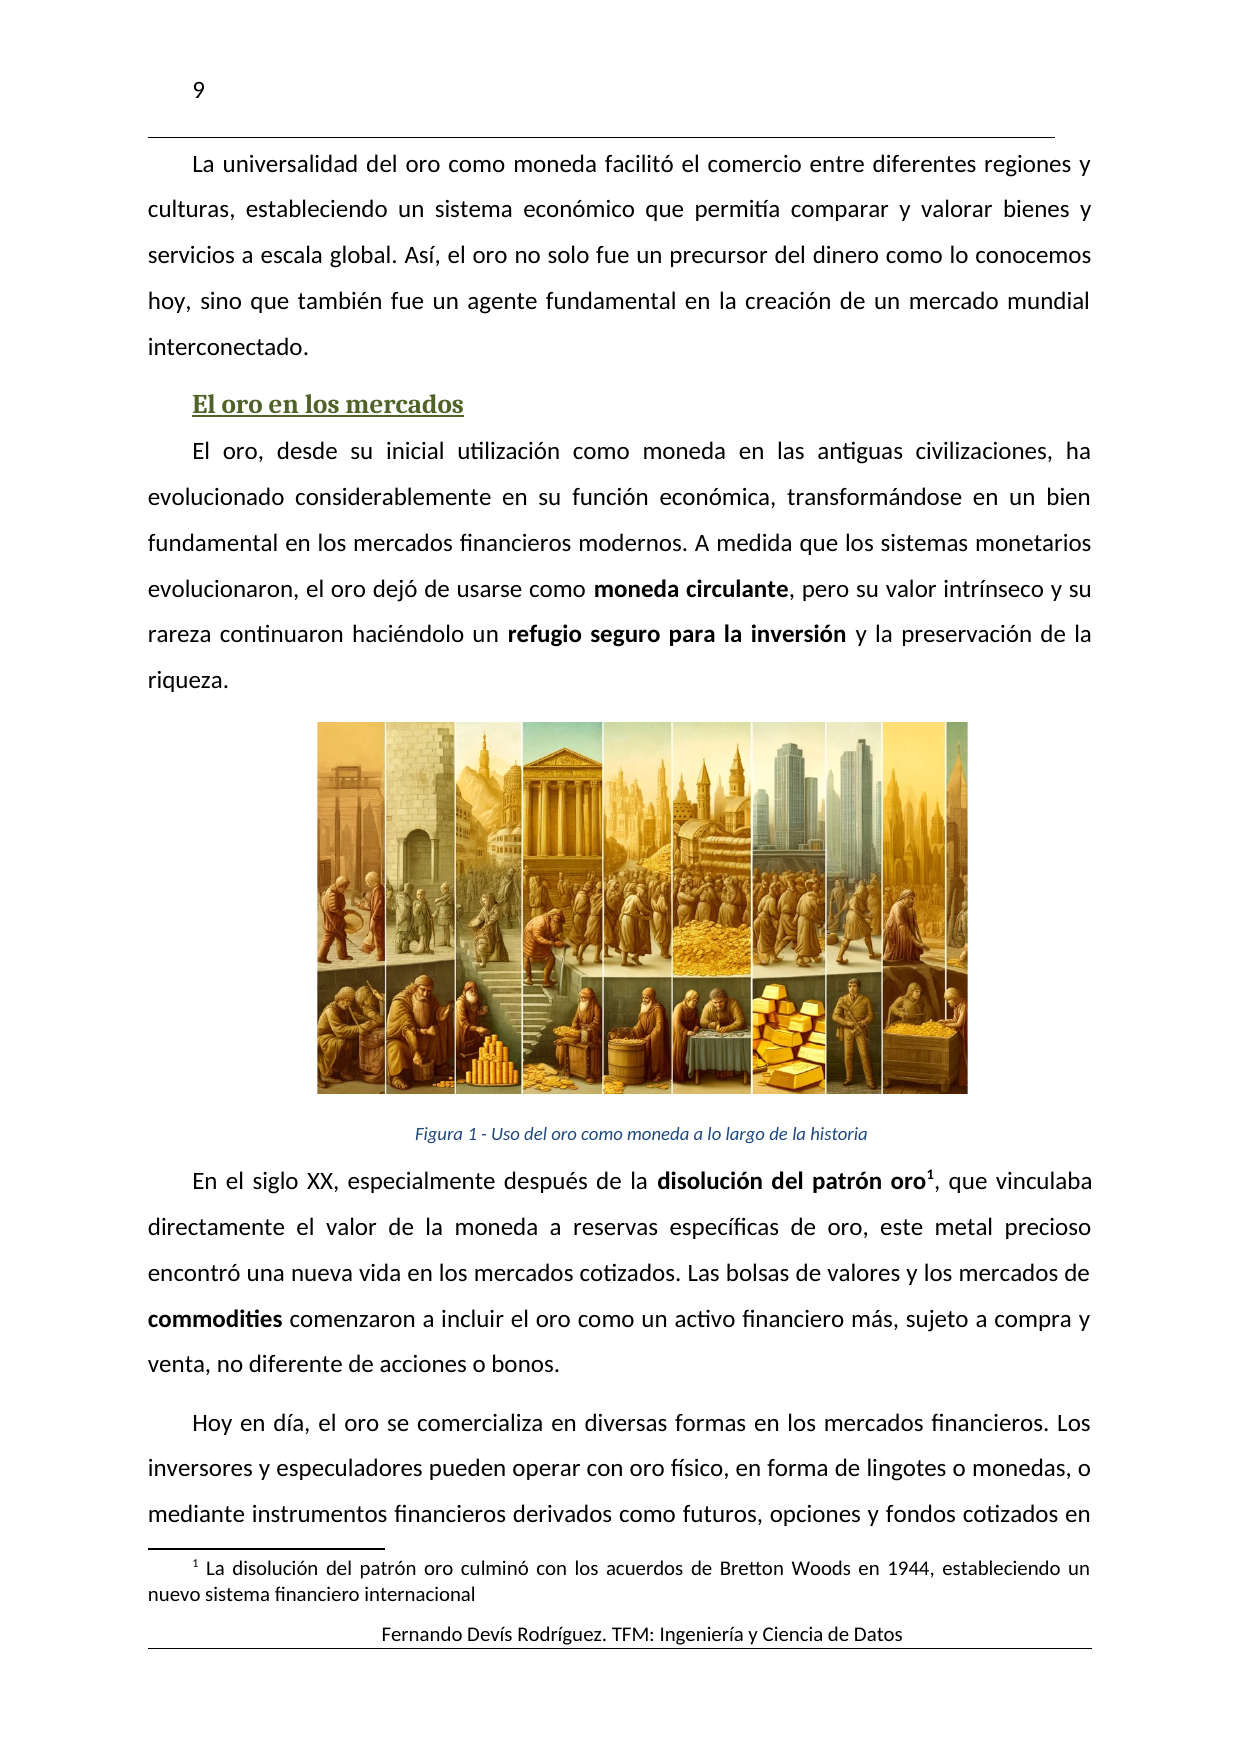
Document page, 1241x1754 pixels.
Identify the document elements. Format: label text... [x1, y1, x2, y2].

picture [317, 722, 968, 1094]
text La universalidad del oro como moneda facilitó el comercio entre diferentes regiones y culturas, estableciendo un sistema económico que permitía comparar y valorar bienes y servicios a escala global. Así, el oro no solo fue un precursor del dinero como lo conocemos hoy, sino que también fue un agente fundamental en la creación de un mercado mundial interconectado. [148, 148, 1092, 361]
text Figura 1 - Uso del oro como moneda a lo largo de la historia [148, 1122, 1092, 1145]
subtitle El oro en los mercados [148, 389, 1092, 420]
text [148, 1407, 1092, 1529]
text El oro, desde su inicial utilización como moneda en las antiguas civilizaciones, ha evolucionado considerablemente en su función económica, transformándose en un bien fundamental en los mercados financieros modernos. A medida que los sistemas monetarios evolucionaron, el oro dejó de usarse como moneda circulante, pero su valor intrínseco y su rareza continuaron haciéndolo un refugio seguro para la inversión y la preservación de la riqueza. [148, 436, 1092, 695]
text En el siglo XX, especialmente después de la disolución del patrón oro, que vinculaba directamente el valor de la moneda a reservas específicas de oro, este metal precioso encontró una nueva vida en los mercados cotizados. Las bolsas de valores y los mercados de commodities comenzaron a incluir el oro como un activo financiero más, sujeto a compra y venta, no diferente de acciones o bonos. [148, 1166, 1092, 1379]
